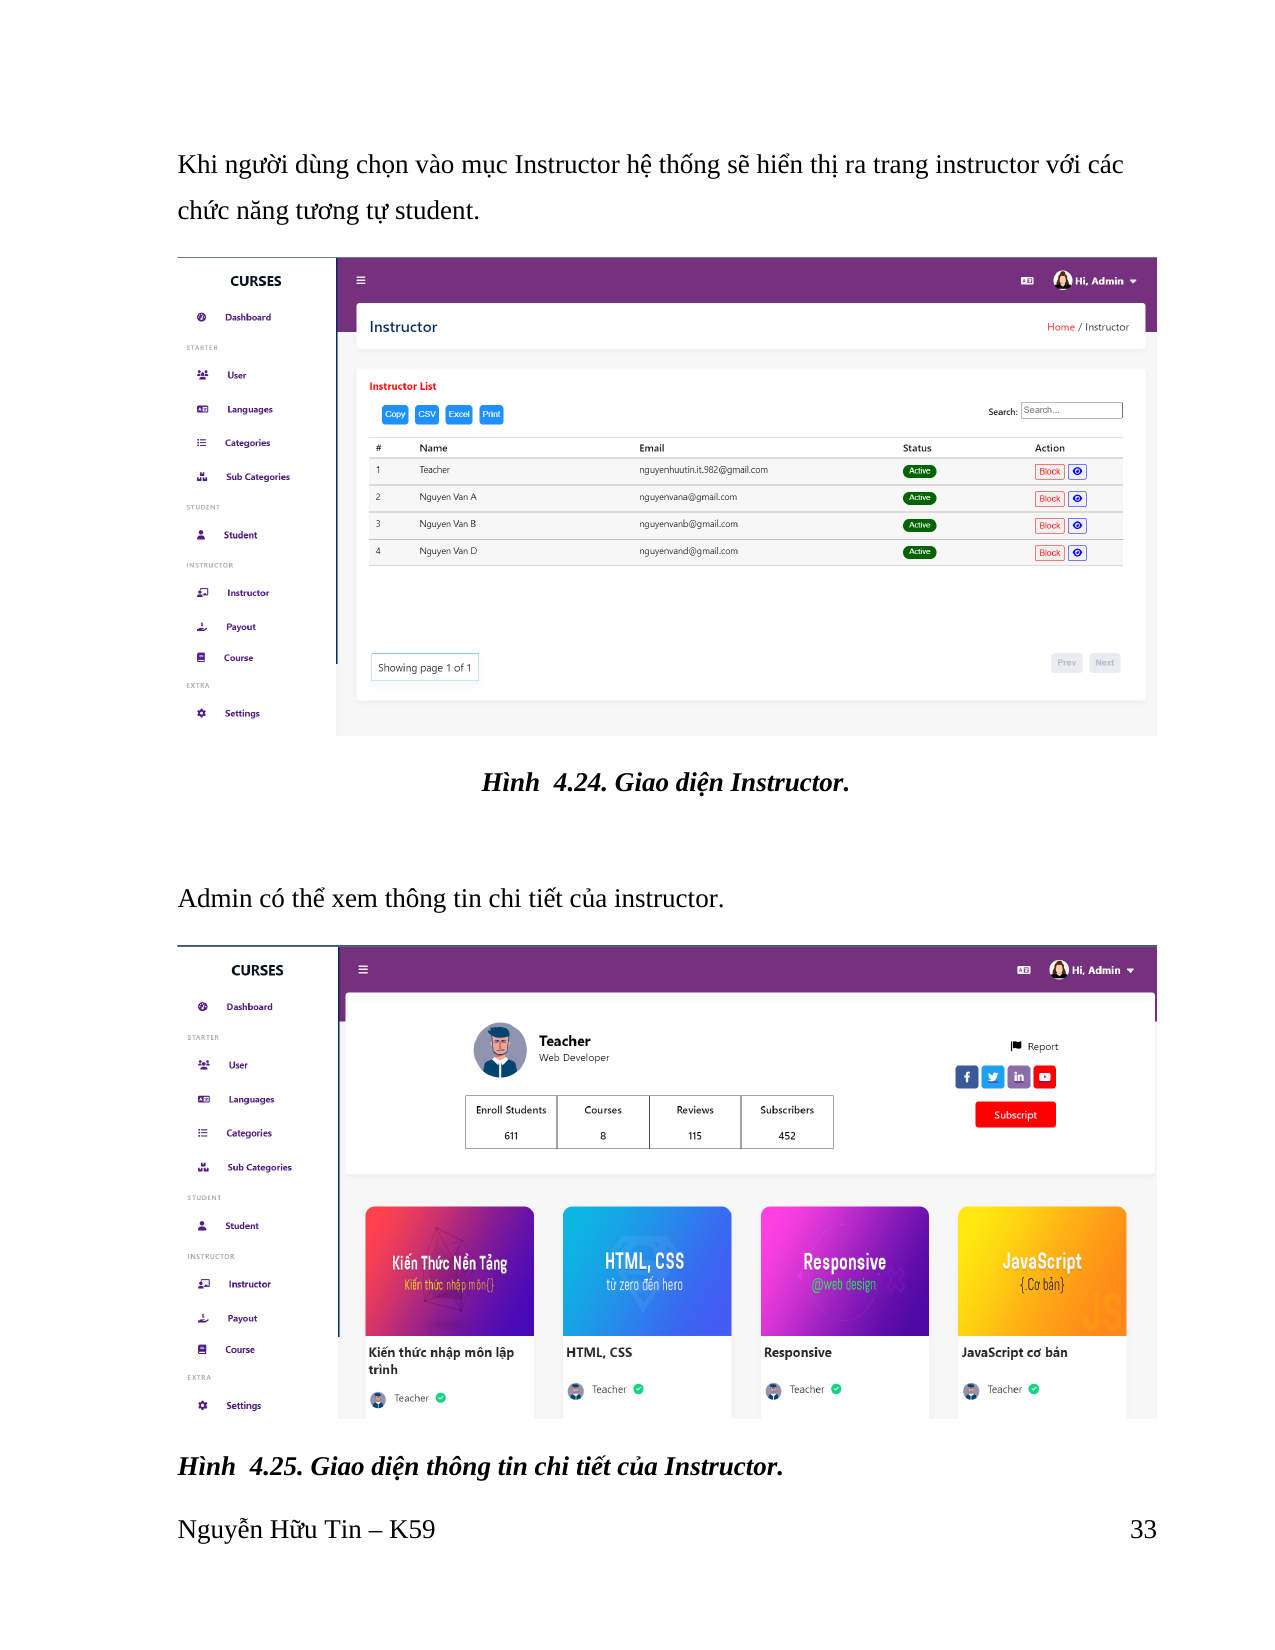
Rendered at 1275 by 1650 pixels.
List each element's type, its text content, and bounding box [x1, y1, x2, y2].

picture [177, 257, 1157, 736]
text Khi người dùng chọn vào mục Instructor hệ thống sẽ hiển thị ra trang instructor với các chức năng tương tự student. [177, 148, 1157, 226]
text Admin có thể xem thông tin chi tiết của instructor. [177, 882, 1157, 913]
picture [177, 945, 1157, 1419]
